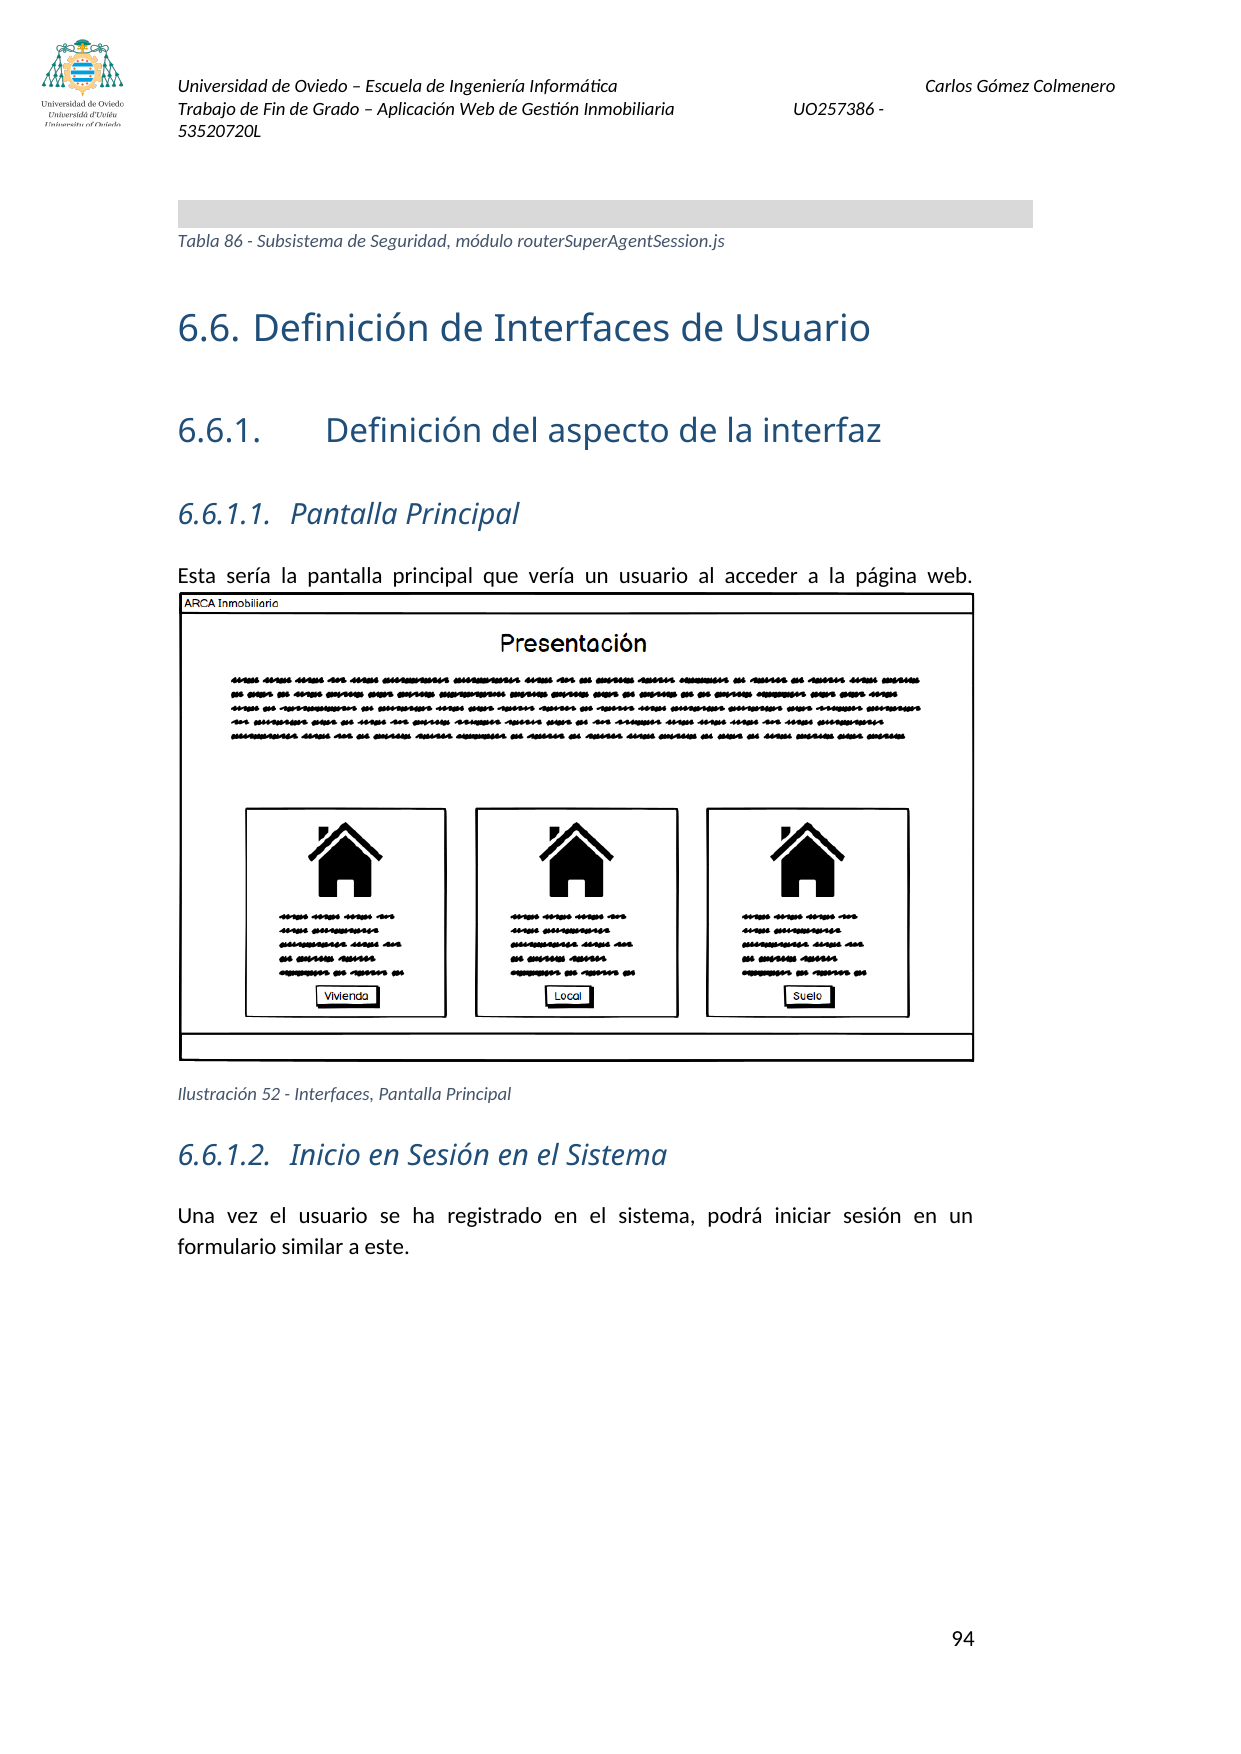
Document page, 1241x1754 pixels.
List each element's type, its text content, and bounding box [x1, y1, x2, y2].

picture [177, 591, 975, 1063]
subtitle Definición de Interfaces de Usuario [177, 302, 974, 353]
text Ilustración 52 - Interfaces, Pantalla Principal [177, 1082, 974, 1104]
picture [36, 38, 124, 126]
text Esta sería la pantalla principal que vería un usuario al acceder a la página web. [177, 561, 974, 591]
text Una vez el usuario se ha registrado en el sistema, podrá iniciar sesión en un formulario similar a este. [177, 1202, 974, 1260]
subtitle Inicio en Sesión en el Sistema [177, 1134, 974, 1173]
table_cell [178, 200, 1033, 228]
subtitle Definición del aspecto de la interfaz [177, 407, 974, 452]
subtitle Pantalla Principal [177, 493, 974, 533]
